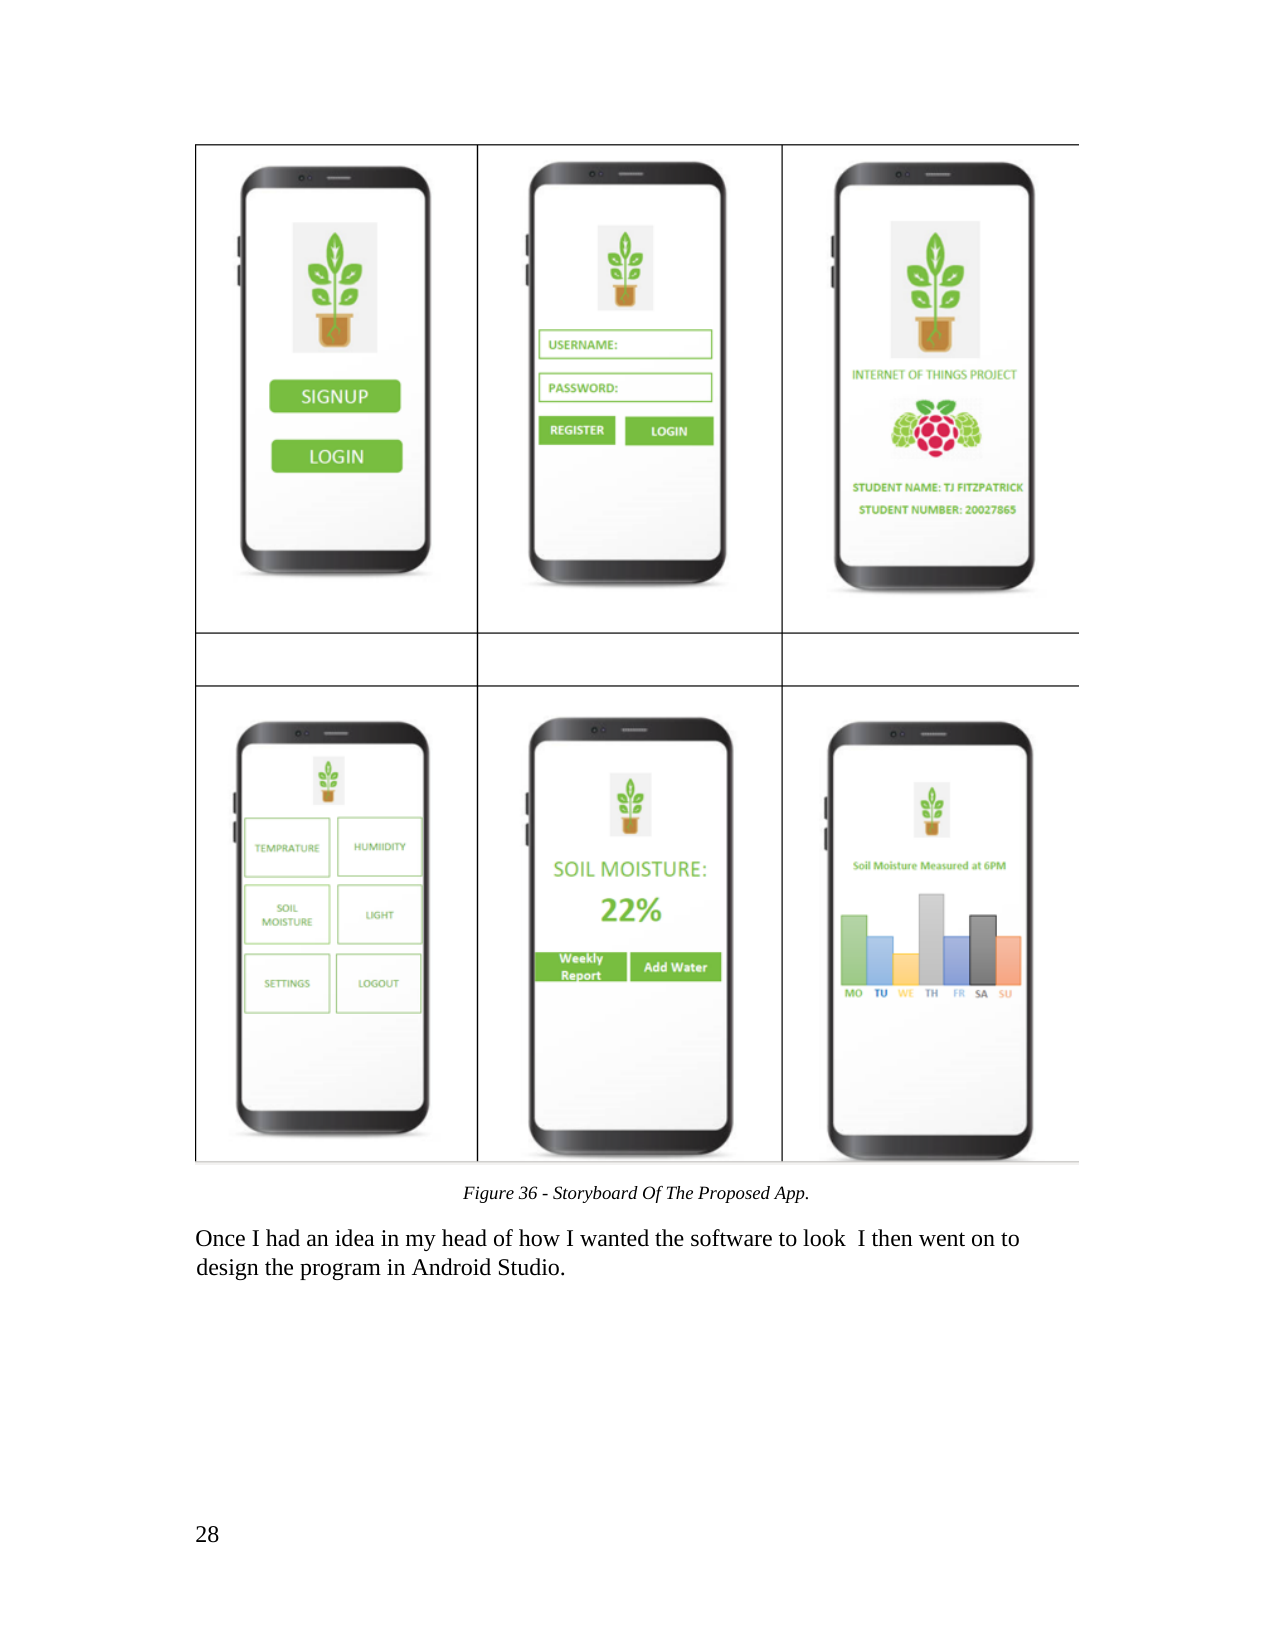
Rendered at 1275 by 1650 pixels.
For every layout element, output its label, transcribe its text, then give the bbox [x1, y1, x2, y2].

text Once I had an idea in my head of how I wanted the software to look I then went on to design the program in Android Studio. [195, 1224, 1079, 1280]
text Figure 36 - Storyboard Of The Proposed App. [195, 1182, 1079, 1203]
picture [195, 143, 1079, 1165]
